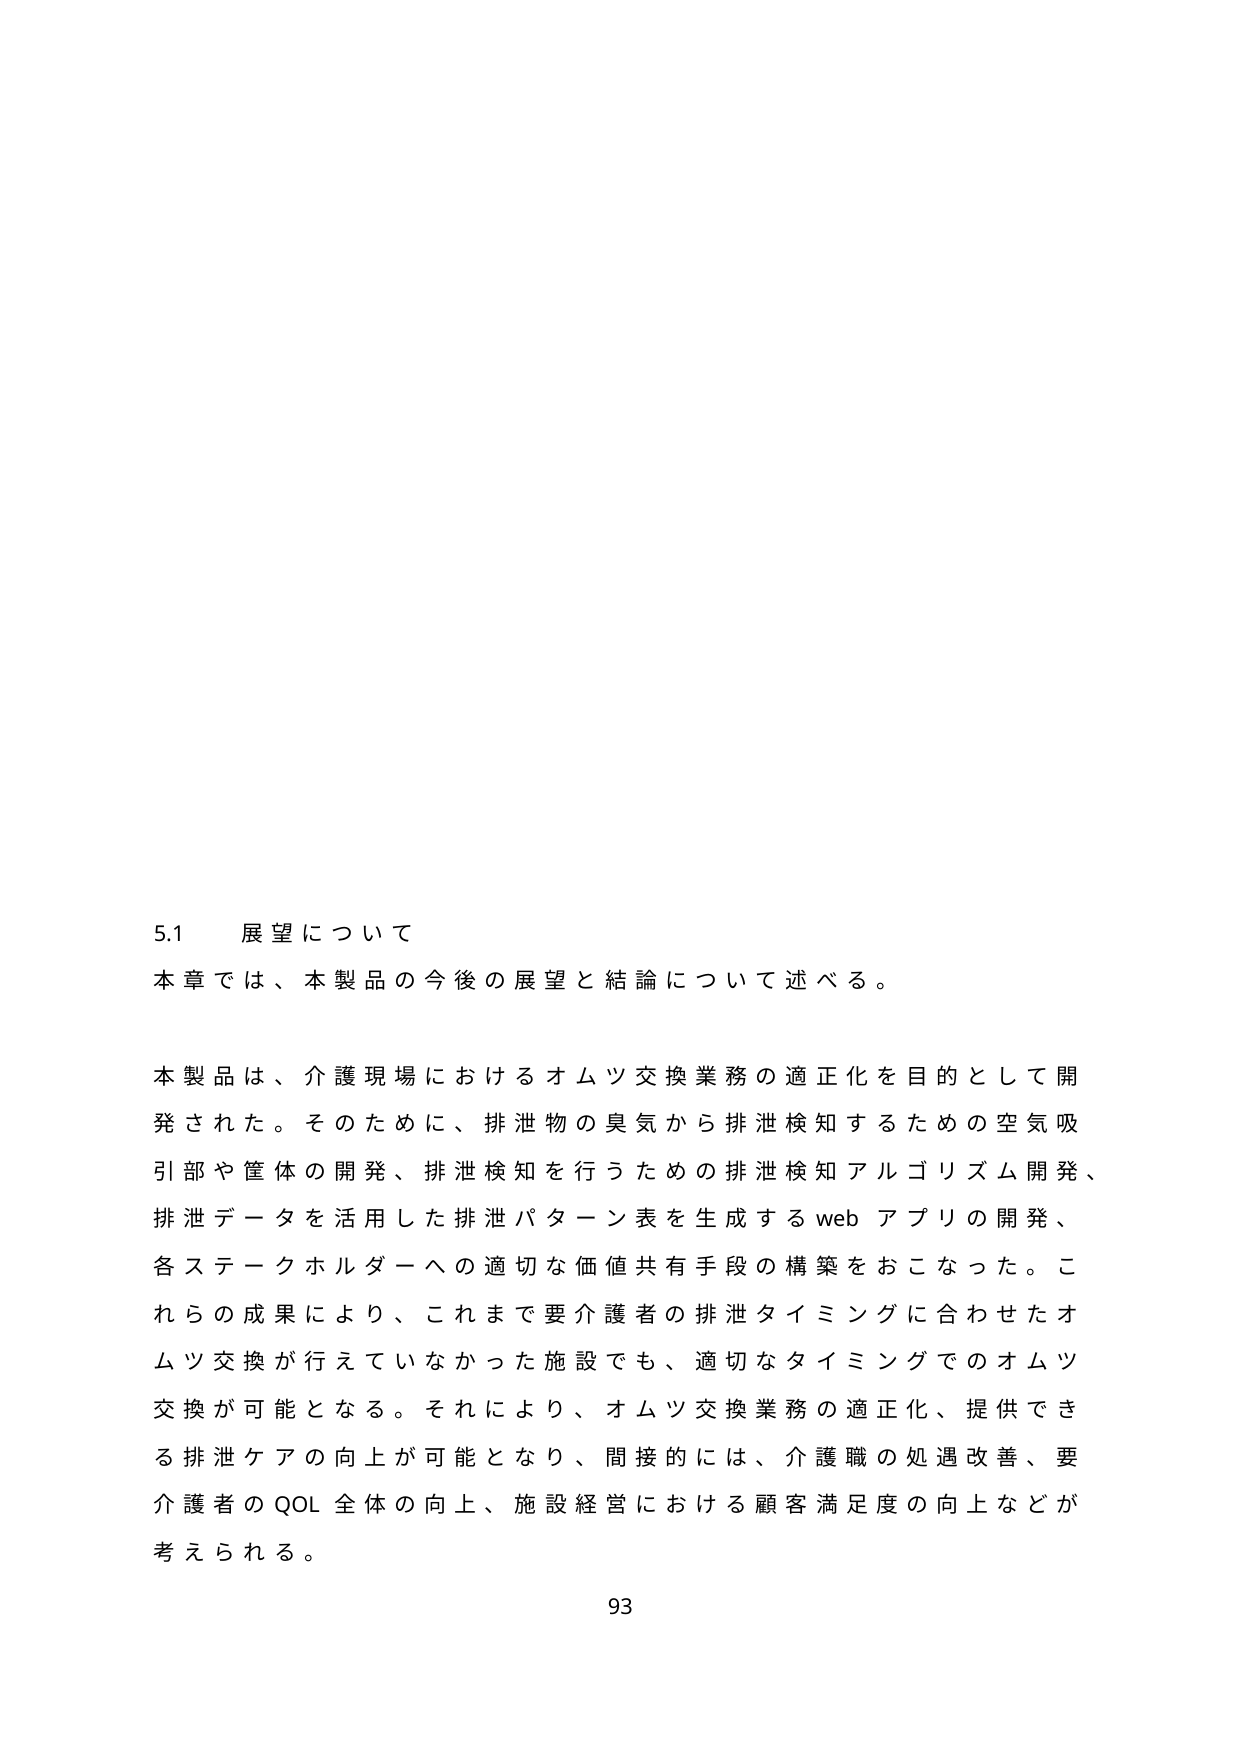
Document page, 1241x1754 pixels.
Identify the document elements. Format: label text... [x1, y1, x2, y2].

text 5.1 展望について [153, 908, 1087, 956]
text 本製品は、介護現場におけるオムツ交換業務の適正化を目的として開発された。そのために、排泄物の臭気から排泄検知するための空気吸引部や筐体の開発、排泄検知を行うための排泄検知アルゴリズム開発、排泄データを活用した排泄パターン表を生成するwebアプリの開発、各ステークホルダーへの適切な価値共有手段の構築をおこなった。これらの成果により、これまで要介護者の排泄タイミングに合わせたオムツ交換が行えていなかった施設でも、適切なタイミングでのオムツ交換が可能となる。それにより、オムツ交換業務の適正化、提供できる排泄ケアの向上が可能となり、間接的には、介護職の処遇改善、要介護者のQOL全体の向上、施設経営における顧客満足度の向上などが考えられる。 [153, 1051, 1087, 1574]
text 本章では、本製品の今後の展望と結論について述べる。 [153, 956, 1087, 1003]
